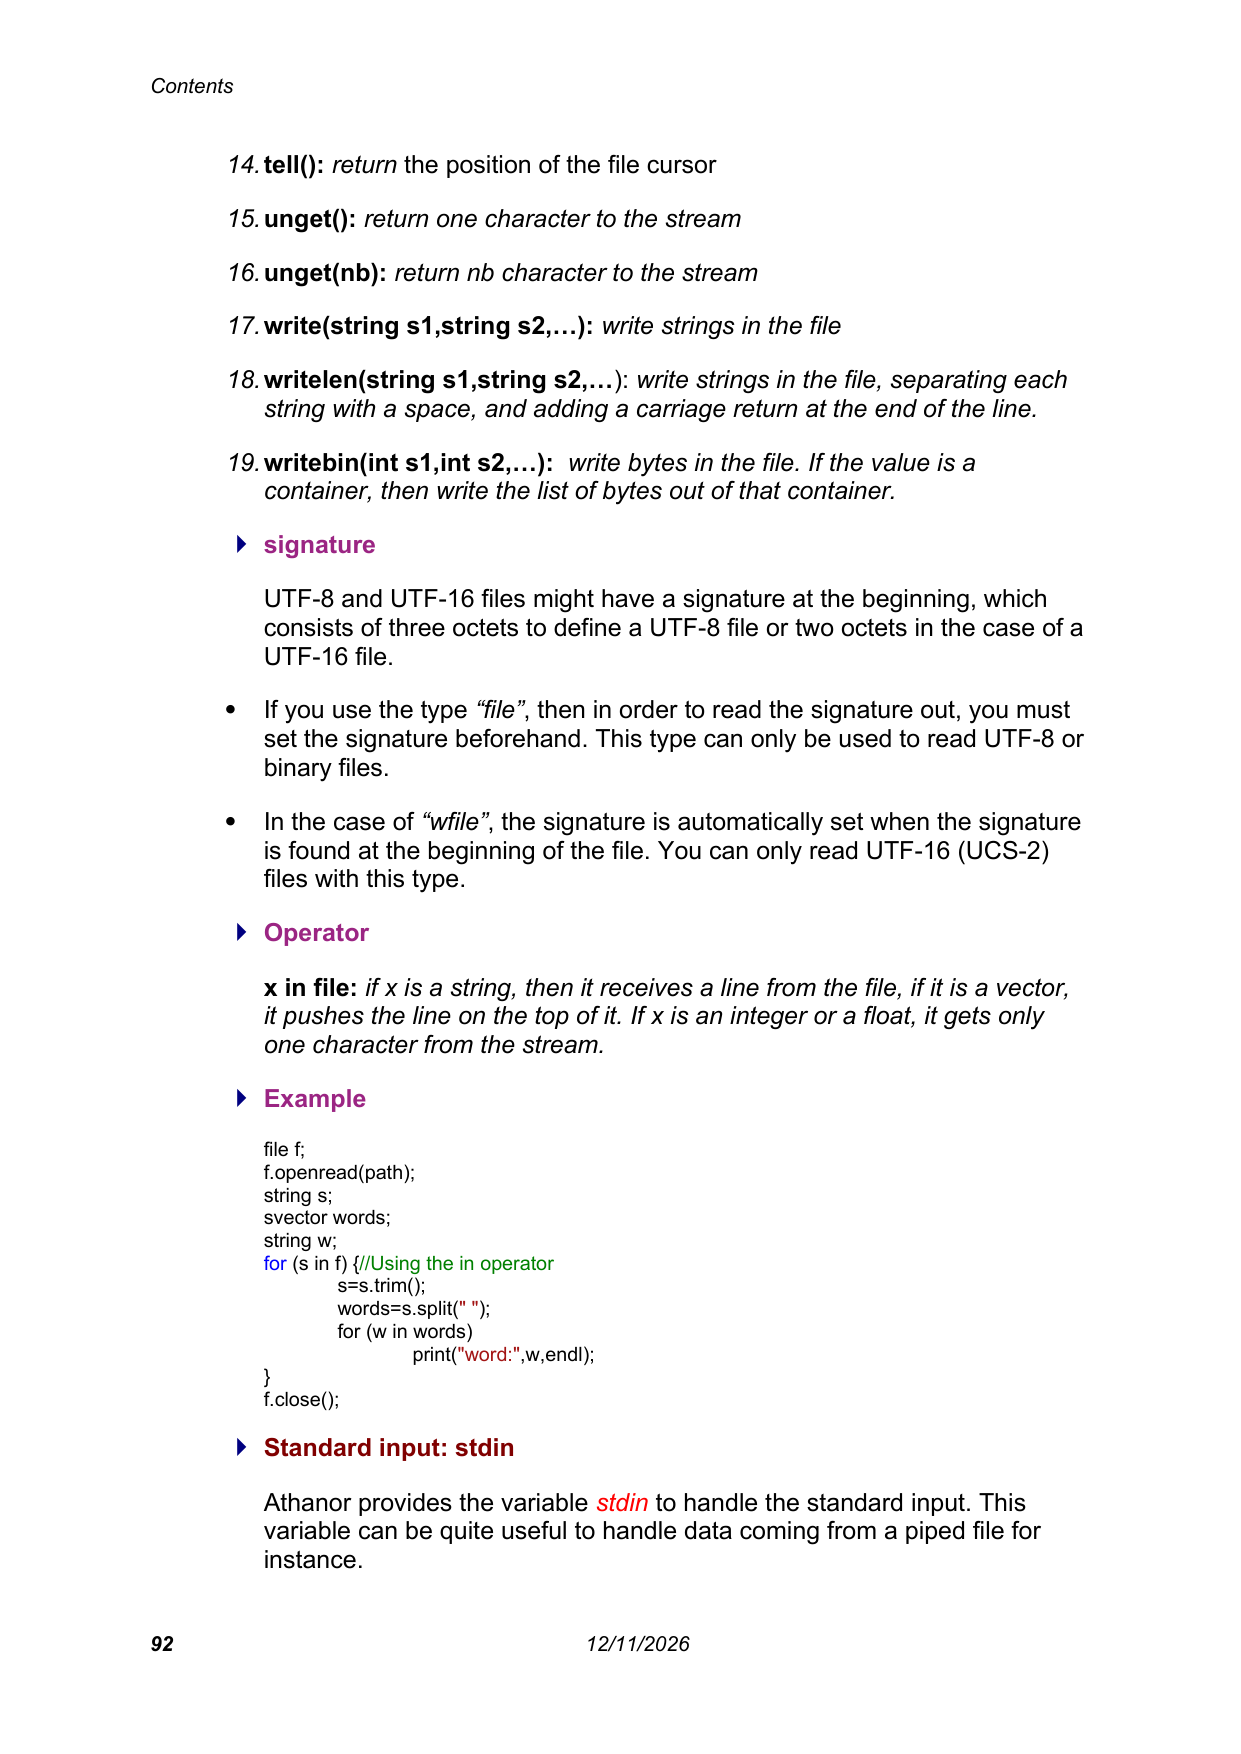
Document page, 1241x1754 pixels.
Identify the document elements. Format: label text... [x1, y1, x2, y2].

list writebin(int s1,int s2,…): write bytes in the file. If the value is a container, then write the list of bytes out of that container. [226, 447, 1090, 505]
subtitle signature [226, 530, 1090, 559]
text f.openread(path); [263, 1161, 1090, 1183]
text Athanor provides the variable stdin to handle the standard input. This variable can be quite useful to handle data coming from a piped file for instance. [263, 1487, 1090, 1574]
subtitle Example [226, 1084, 1090, 1113]
list In the case of “wfile”, the signature is automatically set when the signature is found at the beginning of the file. You can only read UTF-16 (UCS-2) files with this type. [226, 807, 1090, 893]
text words=s.split(" "); [263, 1297, 1090, 1320]
subtitle Standard input: stdin [226, 1433, 1090, 1462]
text f.close(); [263, 1388, 1090, 1411]
list unget(nb): return nb character to the stream [226, 257, 1090, 286]
text s=s.trim(); [263, 1274, 1090, 1297]
text print("word:",w,endl); [263, 1342, 1090, 1365]
text file f; [263, 1138, 1090, 1161]
list If you use the type “file”, then in order to read the signature out, you must set the signature beforehand. This type can only be used to read UTF-8 or binary files. [226, 696, 1090, 782]
text svector words; [263, 1206, 1090, 1229]
list unget(): return one character to the stream [226, 204, 1090, 232]
list writelen(string s1,string s2,…): write strings in the file, separating each string with a space, and adding a carriage return at the end of the line. [226, 365, 1090, 422]
text string s; [263, 1183, 1090, 1206]
list tell(): return the position of the file cursor [226, 150, 1090, 179]
text for (w in words) [263, 1320, 1090, 1342]
text x in file: if x is a string, then it receives a line from the file, if it is a vector, it pushes the line on the top of it. If x is an integer or a float, it gets only one character from the stream. [263, 972, 1090, 1059]
text string w; [263, 1229, 1090, 1252]
text for (s in f) {//Using the in operator [263, 1252, 1090, 1274]
subtitle Operator [226, 918, 1090, 947]
text UTF-8 and UTF-16 files might have a signature at the beginning, which consists of three octets to define a UTF-8 file or two octets in the case of a UTF-16 file. [263, 584, 1090, 671]
text } [263, 1365, 1090, 1388]
list write(string s1,string s2,…): write strings in the file [226, 311, 1090, 340]
